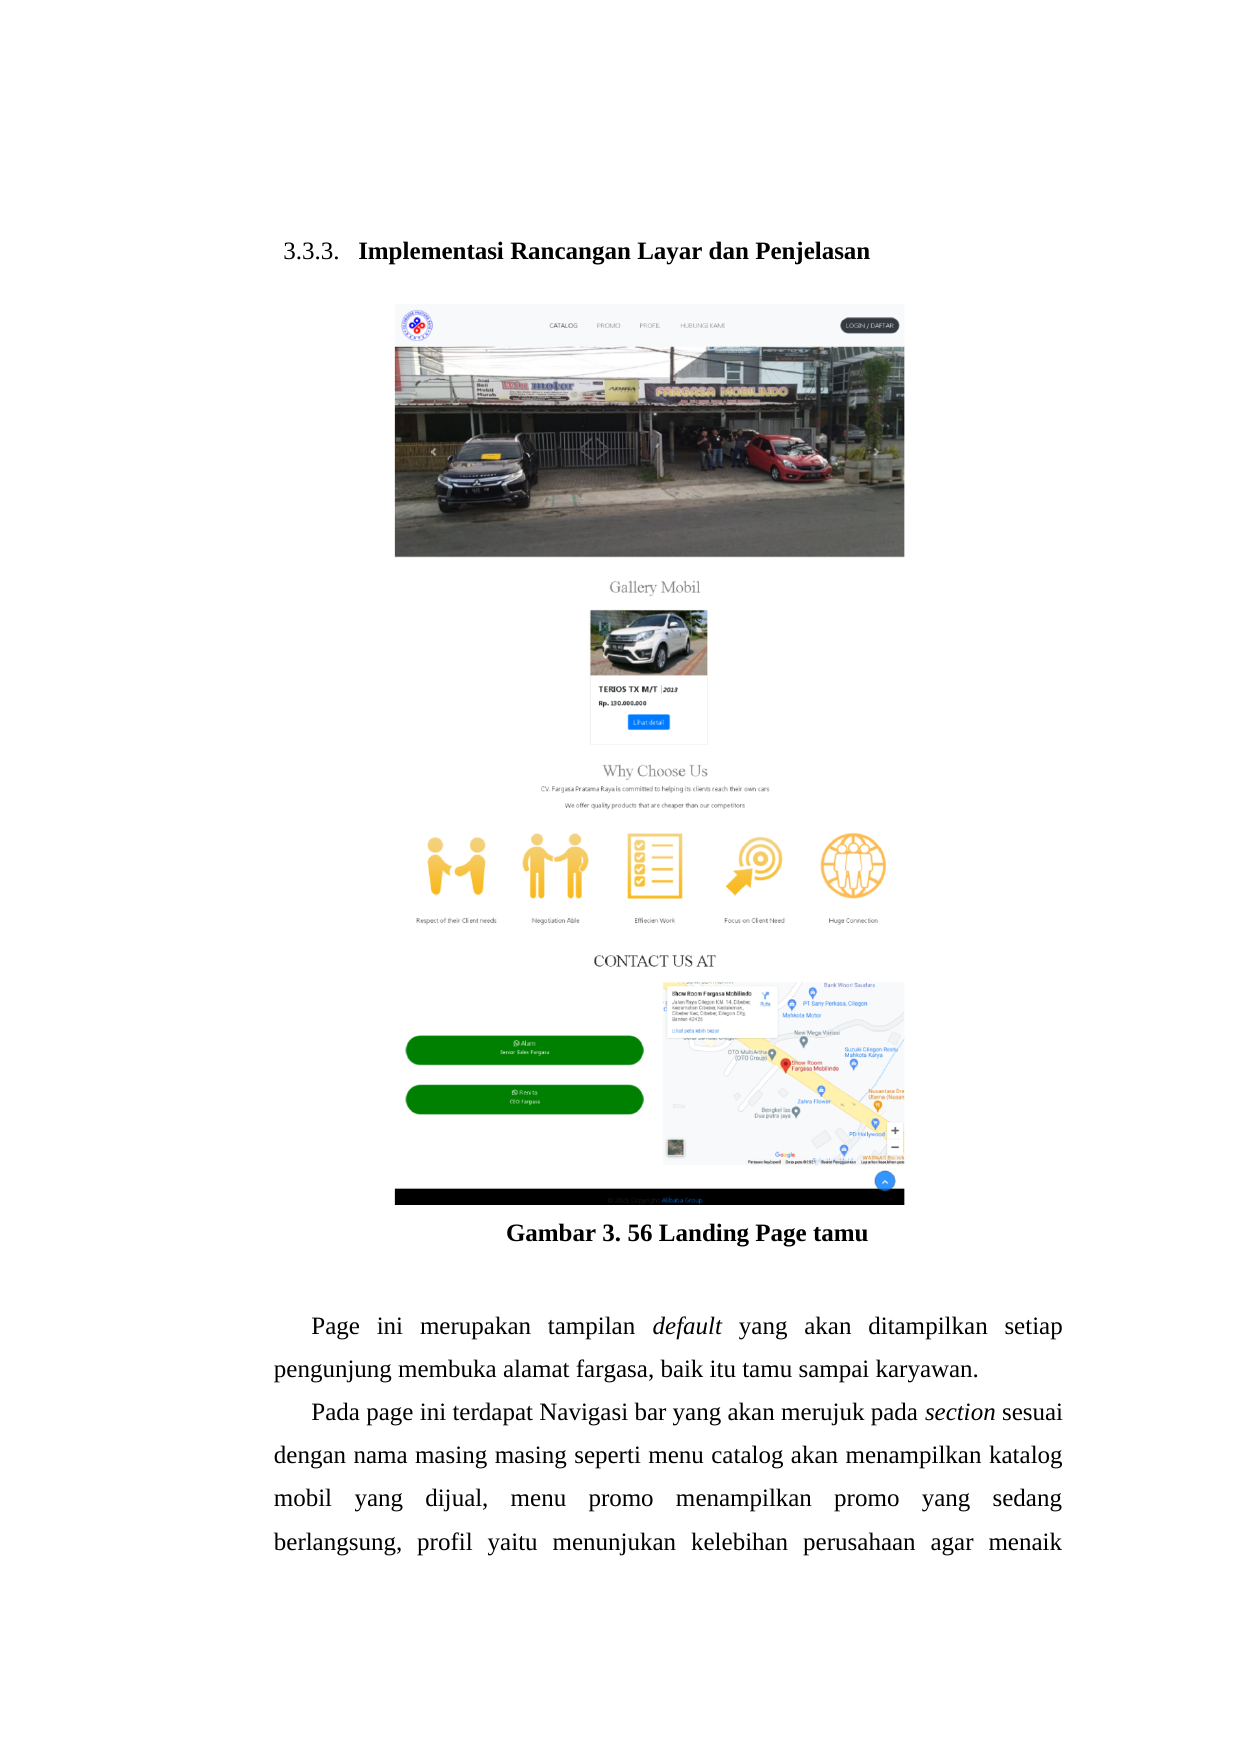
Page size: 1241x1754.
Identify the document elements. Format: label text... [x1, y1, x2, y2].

subtitle Implementasi Rancangan Layar dan Penjelasan [283, 236, 1063, 265]
text Page ini merupakan tampilan default yang akan ditampilkan setiap pengunjung membuka alamat fargasa, baik itu tamu sampai karyawan. [274, 1311, 1063, 1383]
text Gambar 3. 56 Landing Page tamu [311, 1218, 1063, 1247]
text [274, 1397, 1063, 1555]
picture [394, 304, 905, 1205]
